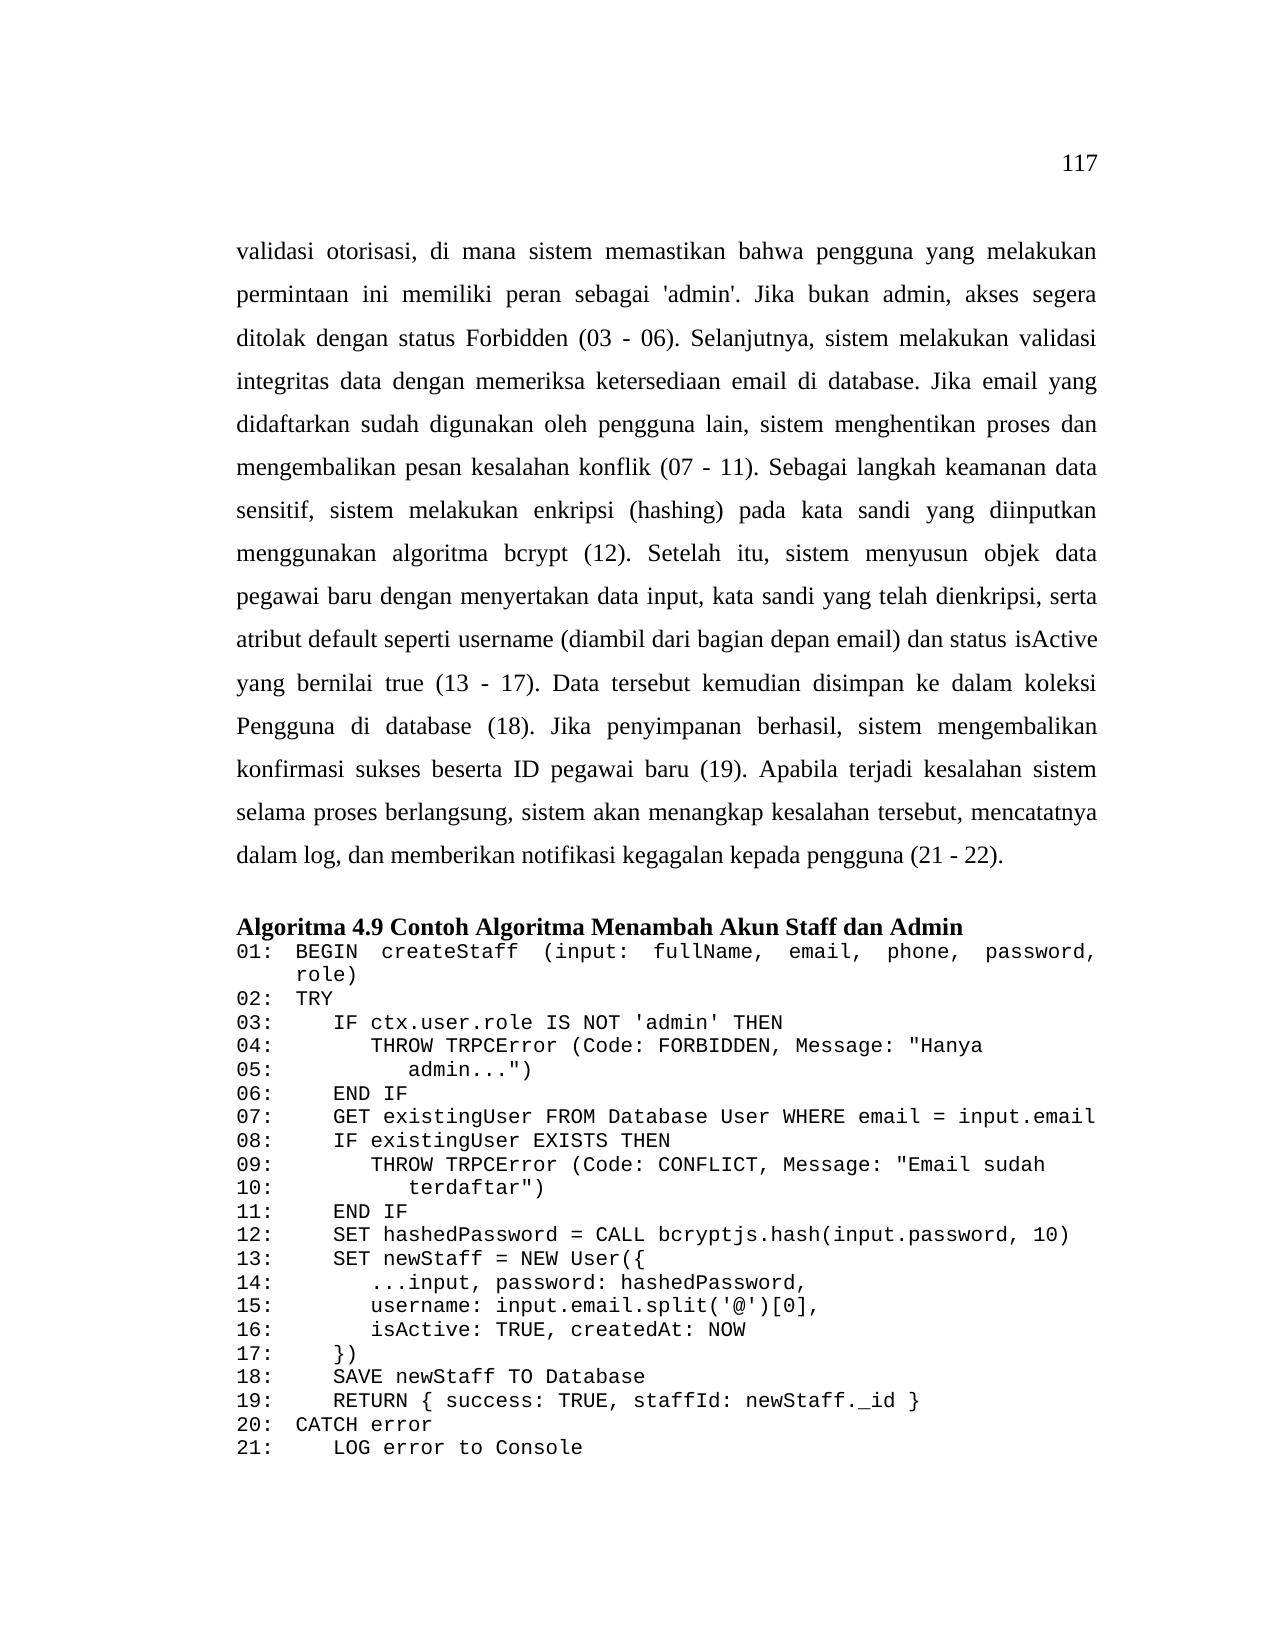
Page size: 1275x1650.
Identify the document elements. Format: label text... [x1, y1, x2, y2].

list username: input.email.split('@')[0], [236, 1295, 1098, 1319]
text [236, 236, 1098, 869]
list CATCH error [236, 1414, 1098, 1437]
list SET hashedPassword = CALL bcryptjs.hash(input.password, 10) [236, 1224, 1098, 1248]
list TRY [236, 988, 1098, 1012]
list LOG error to Console [236, 1437, 1098, 1461]
list IF existingUser EXISTS THEN [236, 1130, 1098, 1153]
list SET newStaff = NEW User({ [236, 1248, 1098, 1272]
list IF ctx.user.role IS NOT 'admin' THEN [236, 1012, 1098, 1035]
list admin...") [236, 1059, 1098, 1083]
list }) [236, 1343, 1098, 1366]
list SAVE newStaff TO Database [236, 1366, 1098, 1390]
list terdaftar") [236, 1177, 1098, 1201]
list END IF [236, 1083, 1098, 1106]
text Algoritma 4.9 Contoh Algoritma Menambah Akun Staff dan Admin [236, 912, 1098, 941]
list END IF [236, 1201, 1098, 1224]
list BEGIN createStaff (input: fullName, email, phone, password, role) [236, 941, 1098, 988]
list THROW TRPCError (Code: FORBIDDEN, Message: "Hanya [236, 1035, 1098, 1059]
list RETURN { success: TRUE, staffId: newStaff._id } [236, 1390, 1098, 1414]
list ...input, password: hashedPassword, [236, 1272, 1098, 1295]
list THROW TRPCError (Code: CONFLICT, Message: "Email sudah [236, 1153, 1098, 1177]
list GET existingUser FROM Database User WHERE email = input.email [236, 1106, 1098, 1130]
list isActive: TRUE, createdAt: NOW [236, 1319, 1098, 1343]
